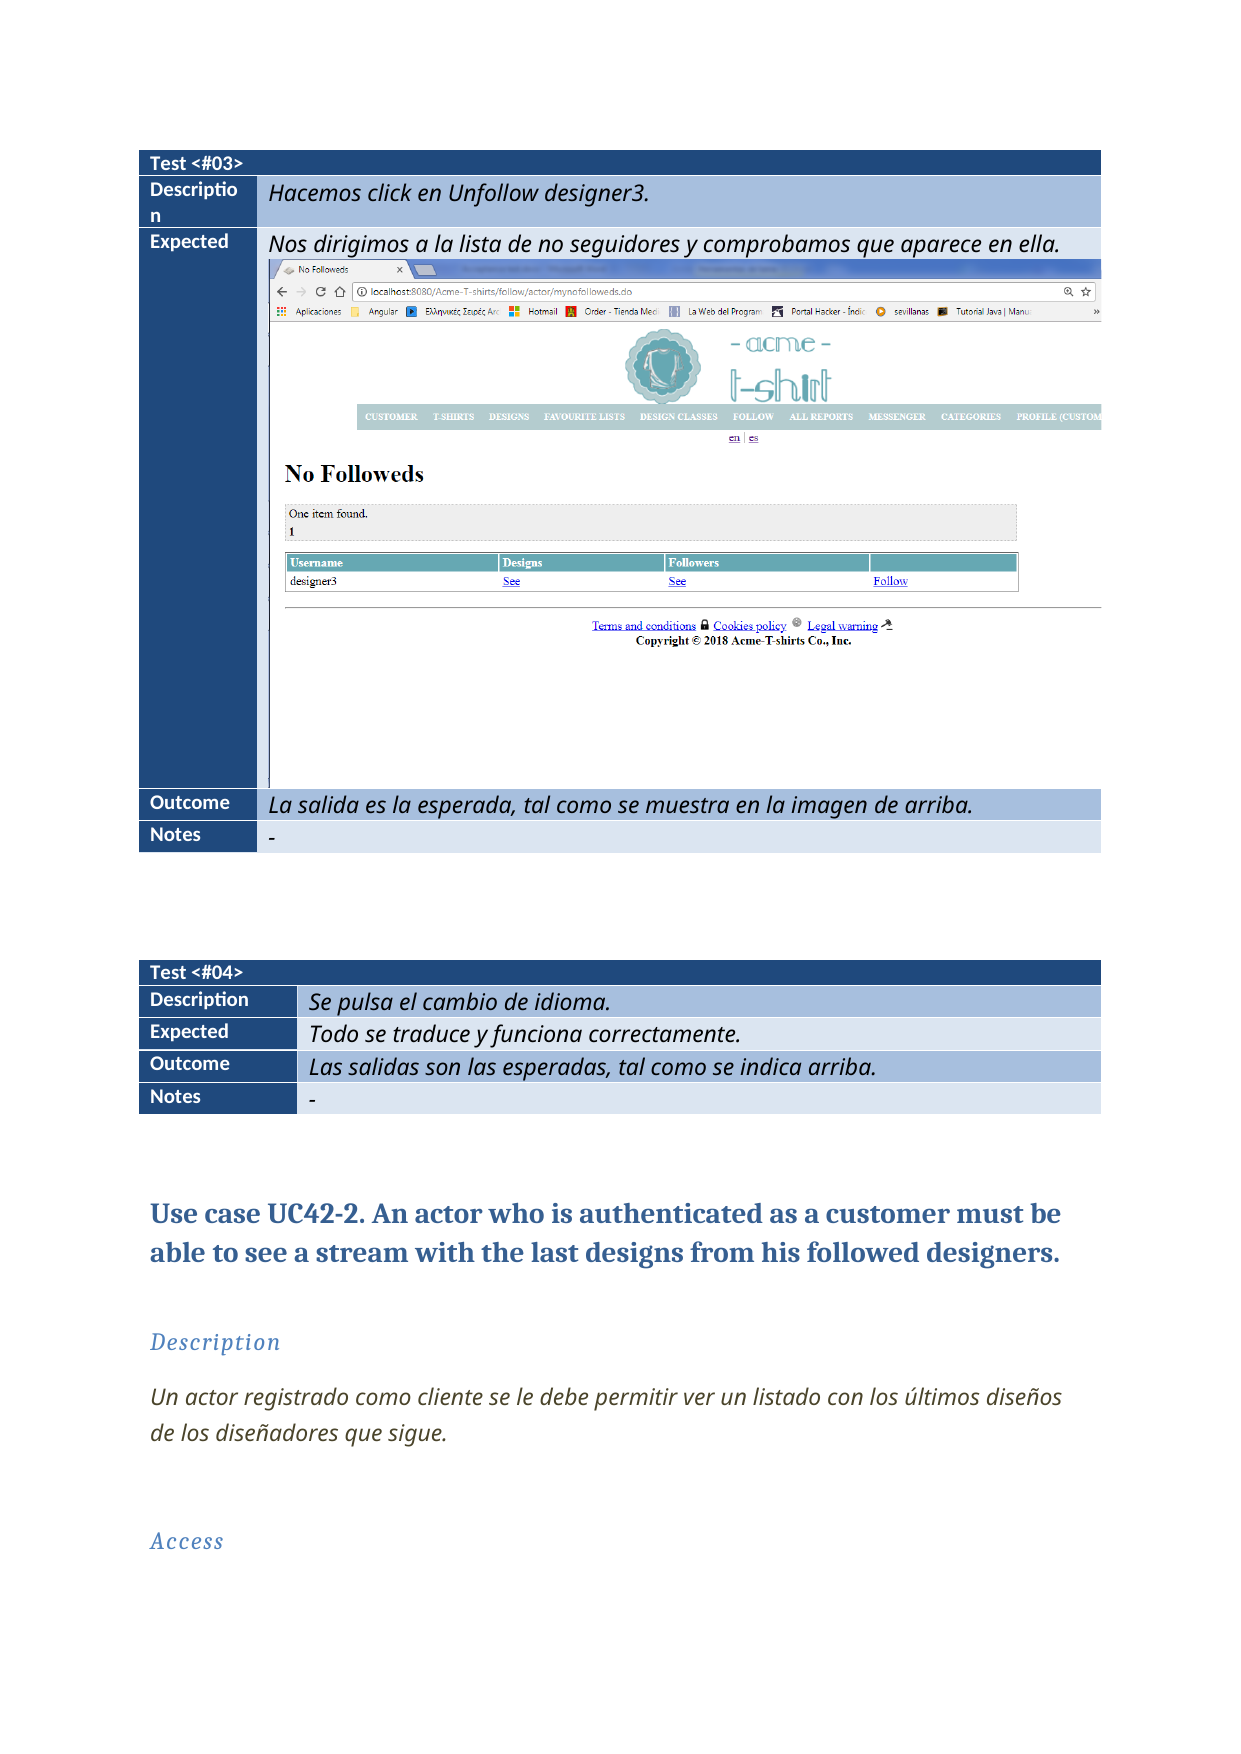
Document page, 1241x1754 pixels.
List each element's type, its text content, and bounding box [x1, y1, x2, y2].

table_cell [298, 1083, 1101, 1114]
picture [268, 259, 1102, 788]
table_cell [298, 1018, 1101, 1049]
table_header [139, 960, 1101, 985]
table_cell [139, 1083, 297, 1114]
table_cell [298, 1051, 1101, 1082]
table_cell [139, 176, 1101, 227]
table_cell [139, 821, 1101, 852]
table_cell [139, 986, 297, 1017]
subtitle Description [150, 1327, 1090, 1356]
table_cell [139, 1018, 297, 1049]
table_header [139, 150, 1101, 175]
subtitle Un actor registrado como cliente se le debe permitir ver un listado con los últimos diseños de los diseñadores que sigue. [150, 1381, 1090, 1448]
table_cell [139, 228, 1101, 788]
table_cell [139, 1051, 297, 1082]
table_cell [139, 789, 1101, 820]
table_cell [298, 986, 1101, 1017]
text Use case UC42-2. An actor who is authenticated as a customer must be able to see a stream with the last designs from his followed designers. [150, 1197, 1090, 1269]
subtitle Access [150, 1527, 1090, 1556]
